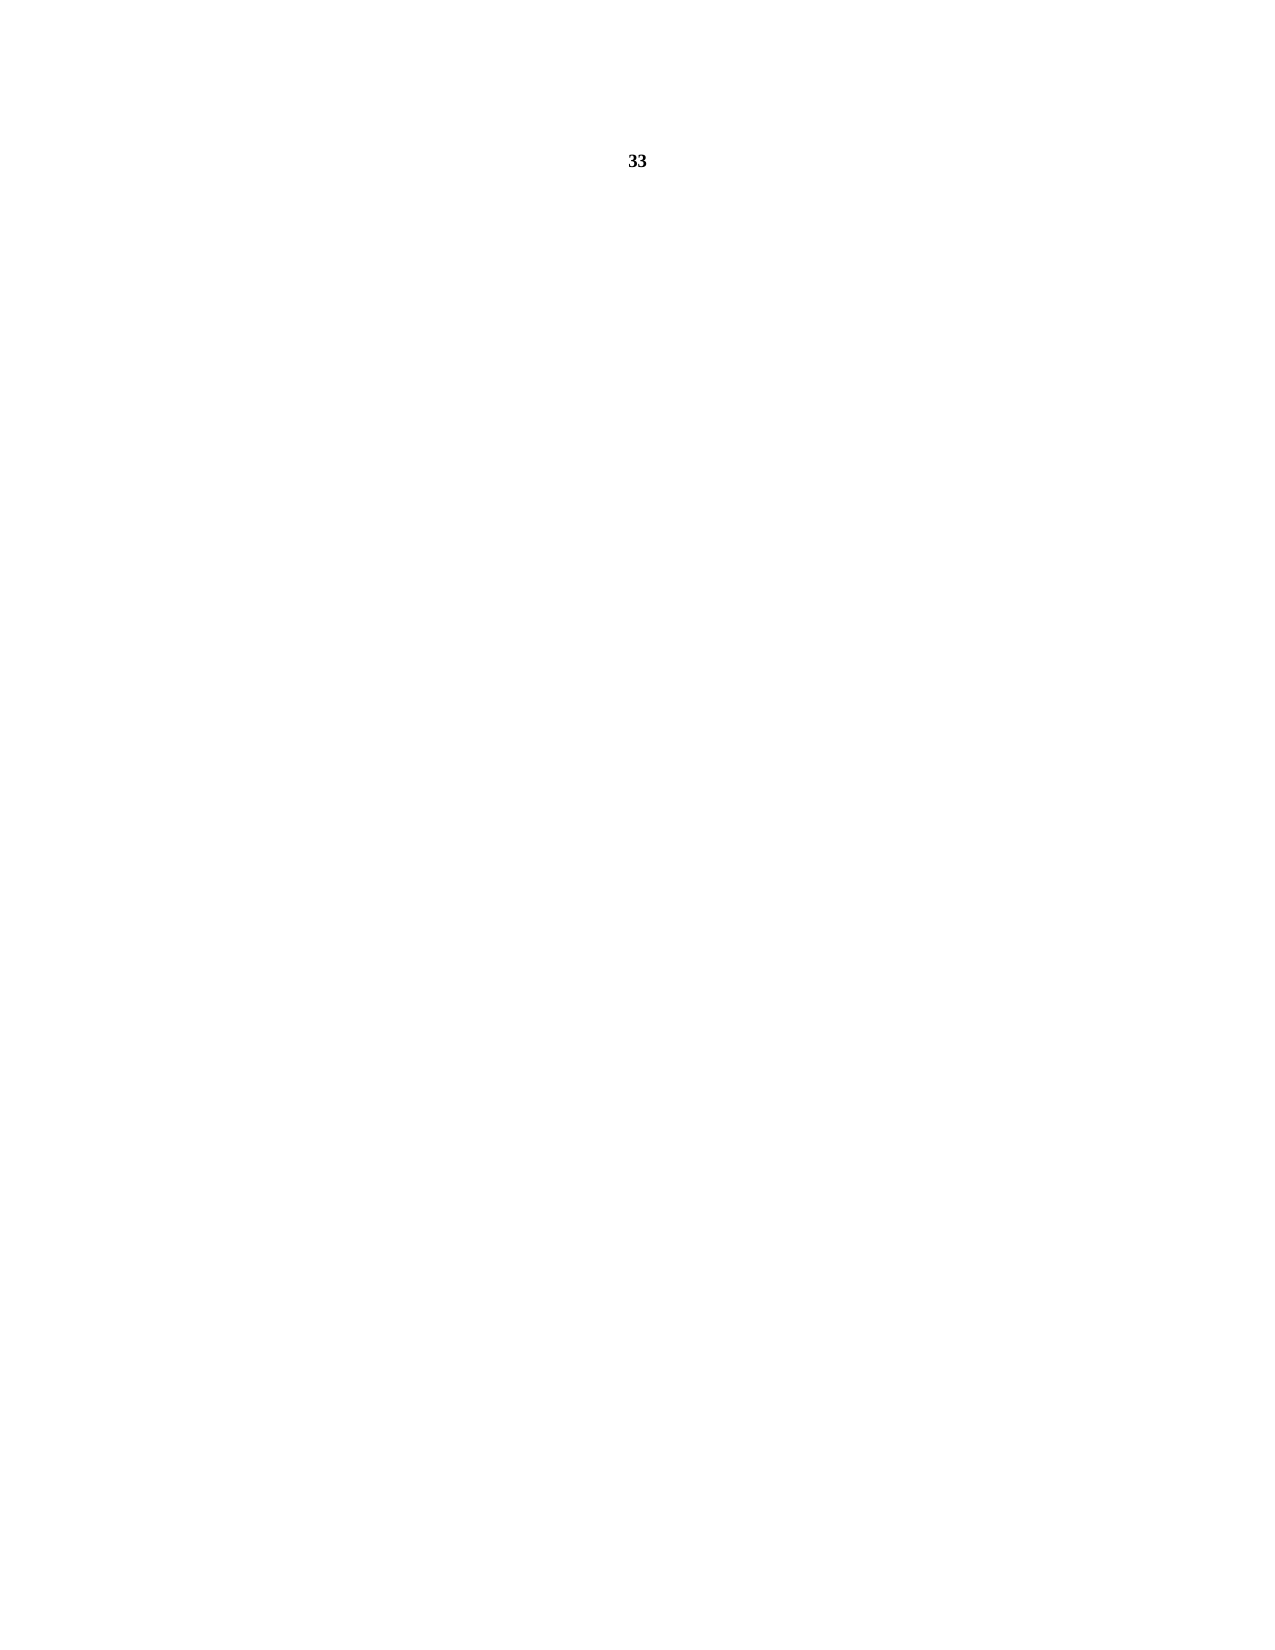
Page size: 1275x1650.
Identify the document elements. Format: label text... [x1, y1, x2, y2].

text 33 [628, 150, 1125, 172]
